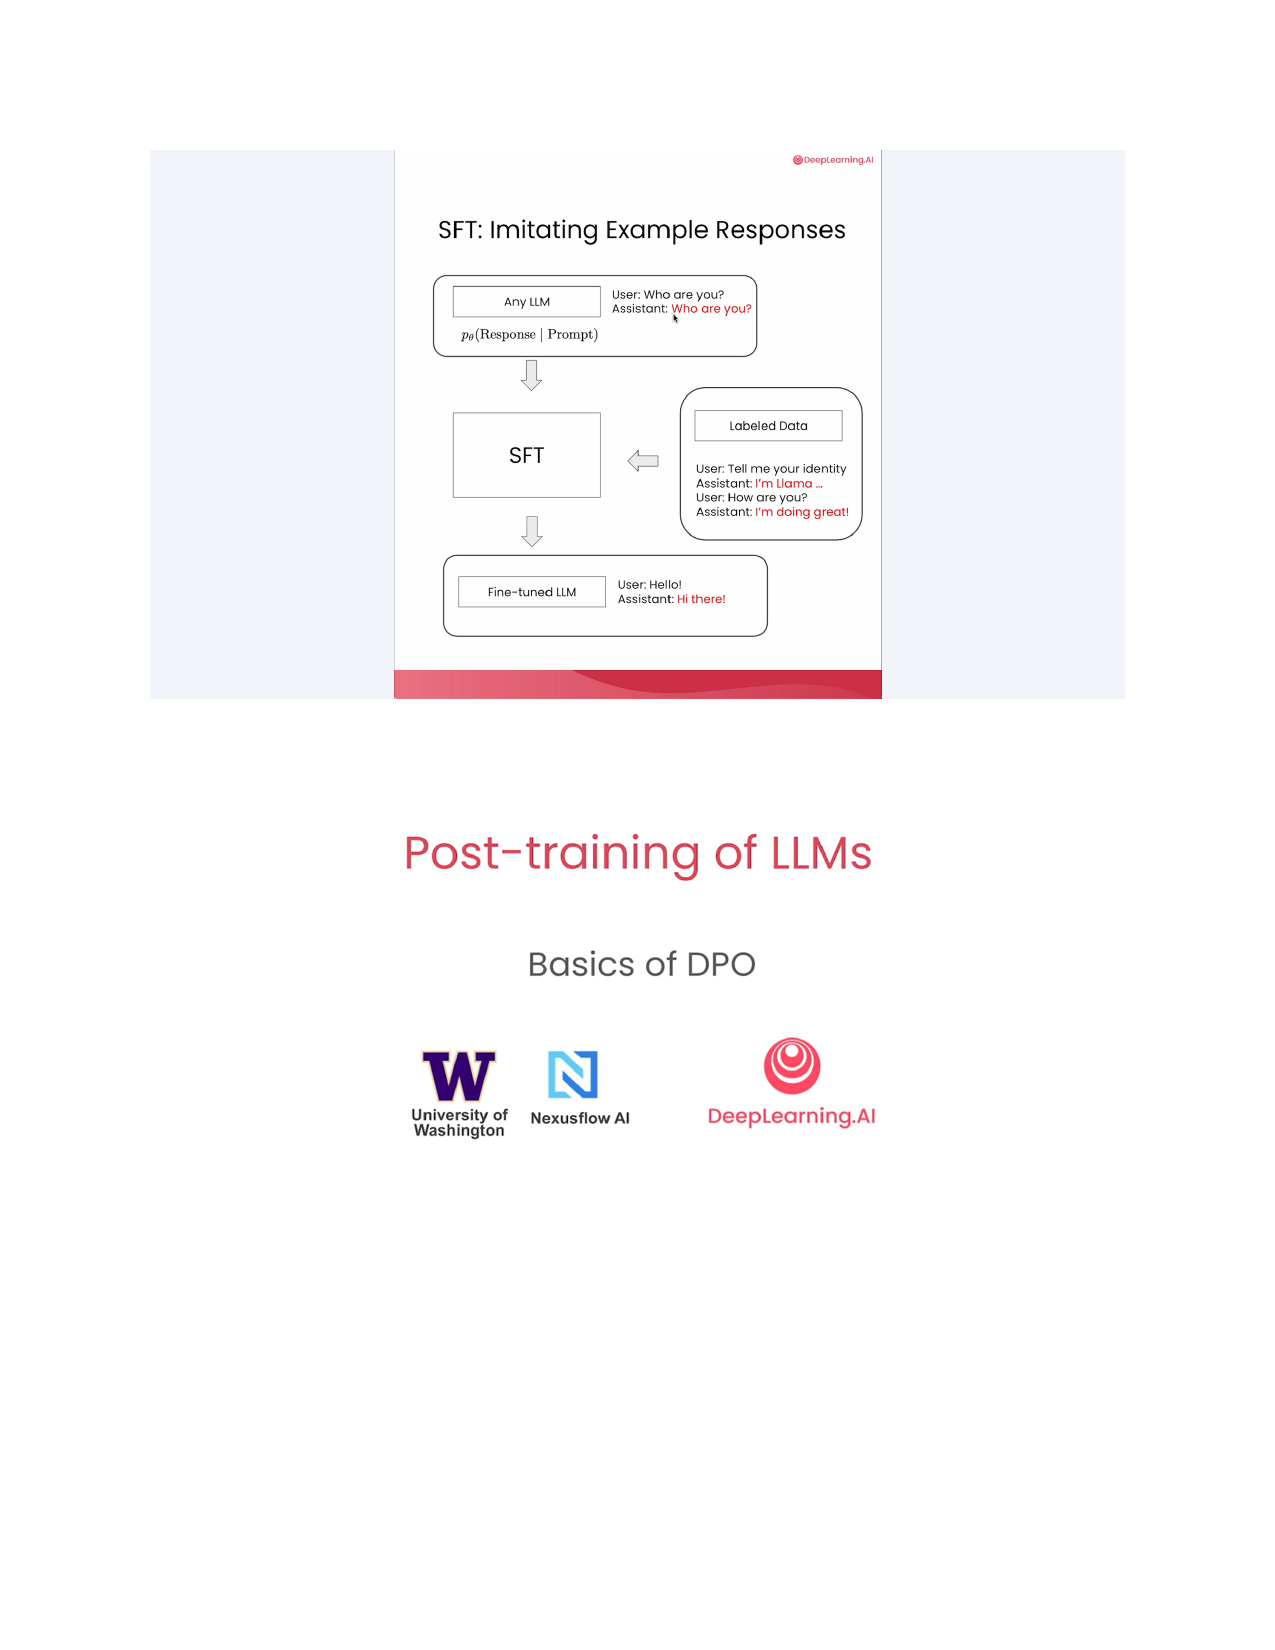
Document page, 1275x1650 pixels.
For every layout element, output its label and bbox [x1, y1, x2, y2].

picture [150, 703, 1125, 1252]
picture [150, 150, 1125, 699]
